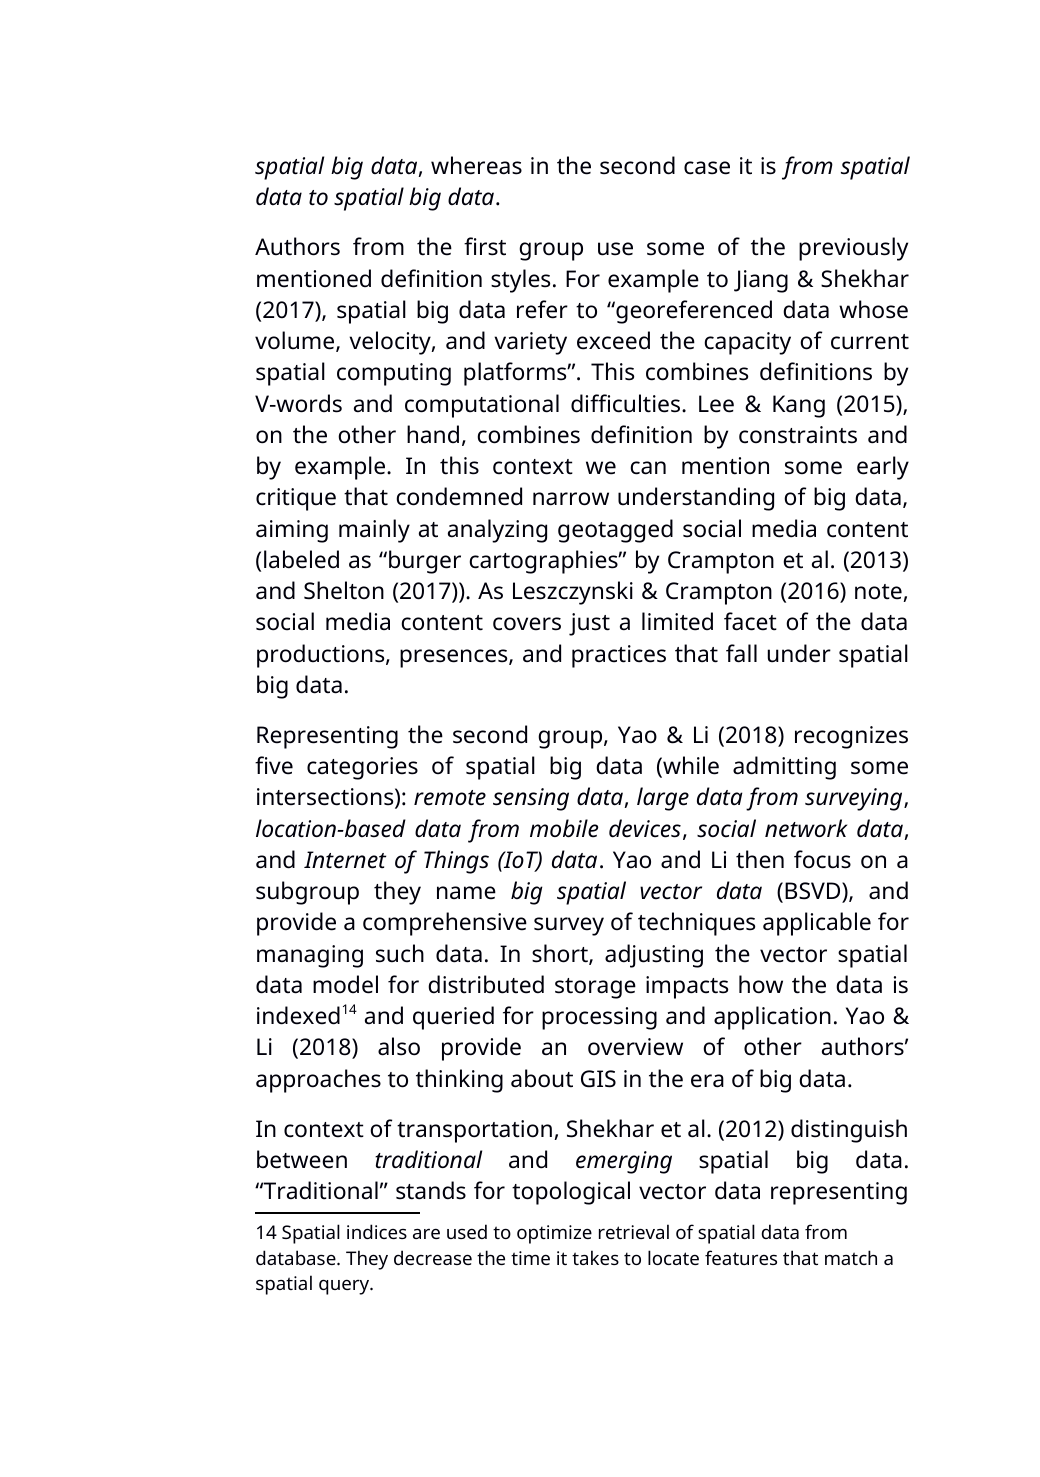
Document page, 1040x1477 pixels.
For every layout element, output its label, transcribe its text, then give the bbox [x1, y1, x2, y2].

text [255, 1112, 910, 1206]
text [255, 150, 910, 212]
text Authors from the first group use some of the previously mentioned definition styles. For example to Jiang & Shekhar (2017), spatial big data refer to “georeferenced data whose volume, velocity, and variety exceed the capacity of current spatial computing platforms”. This combines definitions by V-words and computational difficulties. Lee & Kang (2015), on the other hand, combines definition by constraints and by example. In this context we can mention some early critique that condemned narrow understanding of big data, aiming mainly at analyzing geotagged social media content (labeled as “burger cartographies” by Crampton et al. (2013) and Shelton (2017)). As Leszczynski & Crampton (2016) note, social media content covers just a limited facet of the data productions, presences, and practices that fall under spatial big data. [255, 231, 910, 700]
text Representing the second group, Yao & Li (2018) recognizes five categories of spatial big data (while admitting some intersections): remote sensing data, large data from surveying, location-based data from mobile devices, social network data, and Internet of Things (IoT) data. Yao and Li then focus on a subgroup they name big spatial vector data (BSVD), and provide a comprehensive survey of techniques applicable for managing such data. In short, adjusting the vector spatial data model for distributed storage impacts how the data is indexed and queried for processing and application. Yao & Li (2018) also provide an overview of other authors’ approaches to thinking about GIS in the era of big data. [255, 719, 910, 1094]
